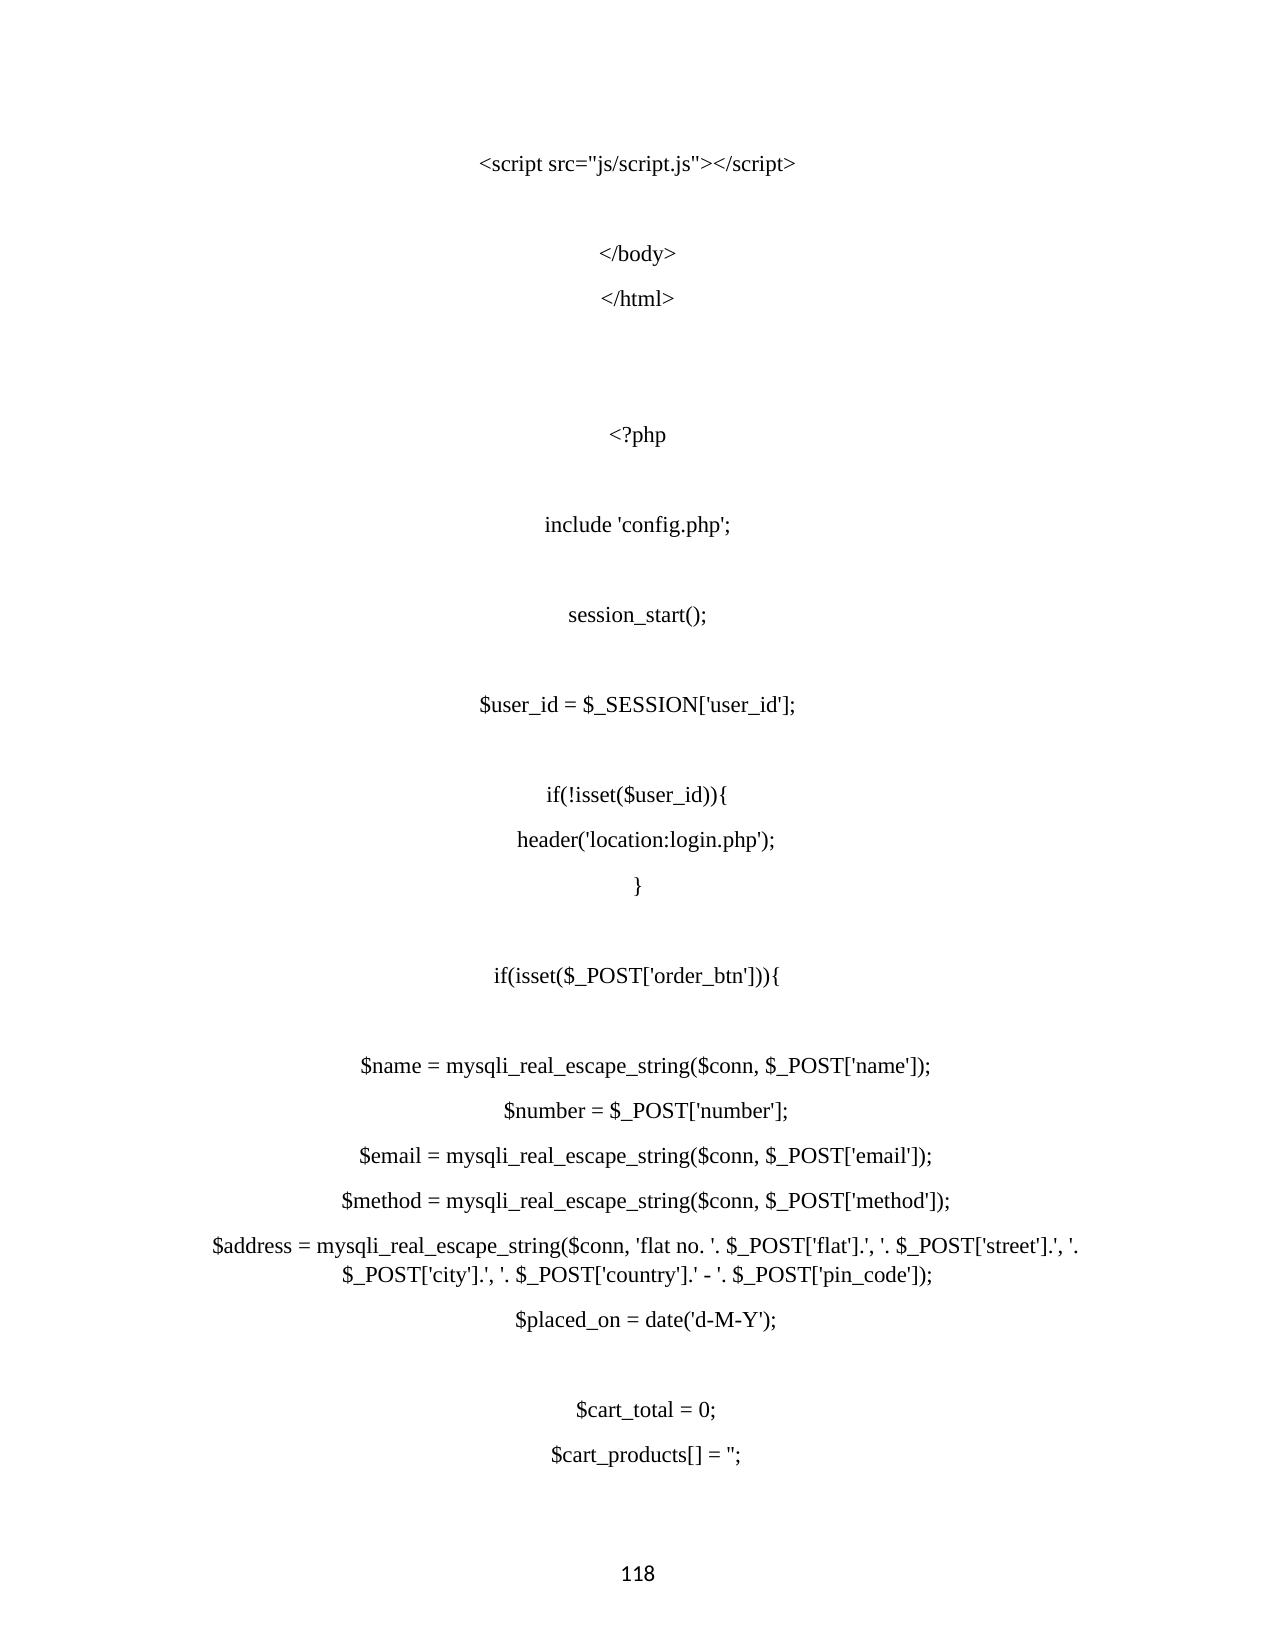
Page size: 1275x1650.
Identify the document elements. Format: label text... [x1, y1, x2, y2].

text $placed_on = date('d-M-Y'); [150, 1306, 1125, 1332]
text if(!isset($user_id)){ [150, 781, 1125, 808]
text $address = mysqli_real_escape_string($conn, 'flat no. '. $_POST['flat'].', '. $_POST['street'].', '. $_POST['city'].', '. $_POST['country'].' - '. $_POST['pin_code']); [150, 1232, 1125, 1287]
text $number = $_POST['number']; [150, 1097, 1125, 1123]
text $email = mysqli_real_escape_string($conn, $_POST['email']); [150, 1142, 1125, 1169]
text </body> [150, 240, 1125, 267]
text <?php [150, 421, 1125, 447]
text </html> [150, 285, 1125, 312]
text if(isset($_POST['order_btn'])){ [150, 962, 1125, 988]
text $method = mysqli_real_escape_string($conn, $_POST['method']); [150, 1187, 1125, 1214]
text $name = mysqli_real_escape_string($conn, $_POST['name']); [150, 1052, 1125, 1078]
text } [150, 872, 1125, 898]
text $cart_total = 0; [150, 1396, 1125, 1423]
text $cart_products[] = ''; [150, 1441, 1125, 1468]
text <script src="js/script.js"></script> [150, 150, 1125, 176]
text include 'config.php'; [150, 511, 1125, 537]
text $user_id = $_SESSION['user_id']; [150, 691, 1125, 718]
text header('location:login.php'); [150, 827, 1125, 853]
text session_start(); [150, 601, 1125, 627]
